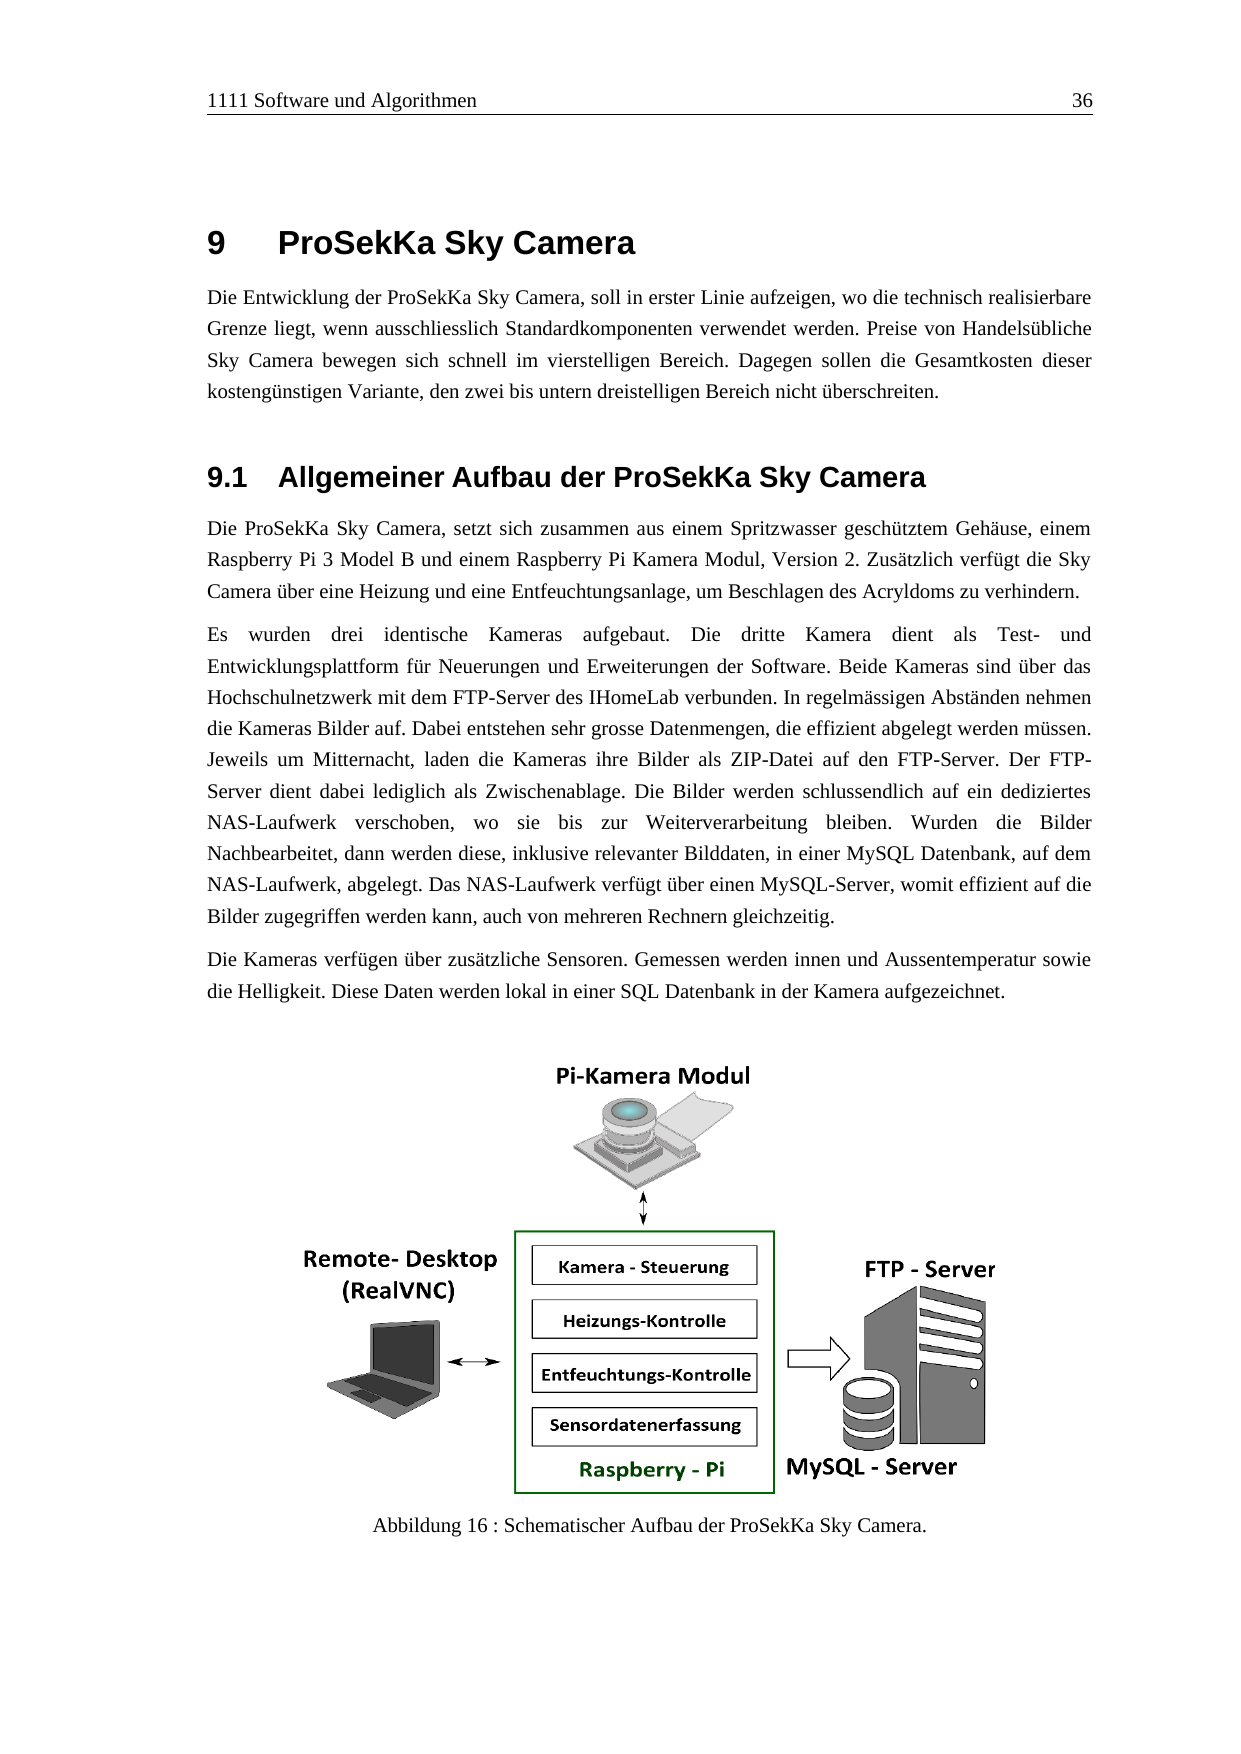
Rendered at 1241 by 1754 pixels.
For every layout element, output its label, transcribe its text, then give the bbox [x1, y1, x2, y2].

subtitle Allgemeiner Aufbau der ProSekKa Sky Camera [207, 460, 1093, 494]
text Abbildung 16 : Schematischer Aufbau der ProSekKa Sky Camera. [207, 1513, 1093, 1537]
text Die ProSekKa Sky Camera, setzt sich zusammen aus einem Spritzwasser geschütztem Gehäuse, einem Raspberry Pi 3 Model B und einem Raspberry Pi Kamera Modul, Version 2. Zusätzlich verfügt die Sky Camera über eine Heizung und eine Entfeuchtungsanlage, um Beschlagen des Acryldoms zu verhindern. [207, 516, 1093, 603]
picture [304, 1066, 995, 1494]
text Die Kameras verfügen über zusätzliche Sensoren. Gemessen werden innen und Aussentemperatur sowie die Helligkeit. Diese Daten werden lokal in einer SQL Datenbank in der Kamera aufgezeichnet. [207, 947, 1093, 1003]
subtitle ProSekKa Sky Camera [207, 223, 1093, 261]
text Es wurden drei identische Kameras aufgebaut. Die dritte Kamera dient als Test- und Entwicklungsplattform für Neuerungen und Erweiterungen der Software. Beide Kameras sind über das Hochschulnetzwerk mit dem FTP-Server des IHomeLab verbunden. In regelmässigen Abständen nehmen die Kameras Bilder auf. Dabei entstehen sehr grosse Datenmengen, die effizient abgelegt werden müssen. Jeweils um Mitternacht, laden die Kameras ihre Bilder als ZIP-Datei auf den FTP-Server. Der FTP-Server dient dabei lediglich als Zwischenablage. Die Bilder werden schlussendlich auf ein dediziertes NAS-Laufwerk verschoben, wo sie bis zur Weiterverarbeitung bleiben. Wurden die Bilder Nachbearbeitet, dann werden diese, inklusive relevanter Bilddaten, in einer MySQL Datenbank, auf dem NAS-Laufwerk, abgelegt. Das NAS-Laufwerk verfügt über einen MySQL-Server, womit effizient auf die Bilder zugegriffen werden kann, auch von mehreren Rechnern gleichzeitig. [207, 622, 1093, 928]
text Die Entwicklung der ProSekKa Sky Camera, soll in erster Linie aufzeigen, wo die technisch realisierbare Grenze liegt, wenn ausschliesslich Standardkomponenten verwendet werden. Preise von Handelsübliche Sky Camera bewegen sich schnell im vierstelligen Bereich. Dagegen sollen die Gesamtkosten dieser kostengünstigen Variante, den zwei bis untern dreistelligen Bereich nicht überschreiten. [207, 285, 1093, 403]
